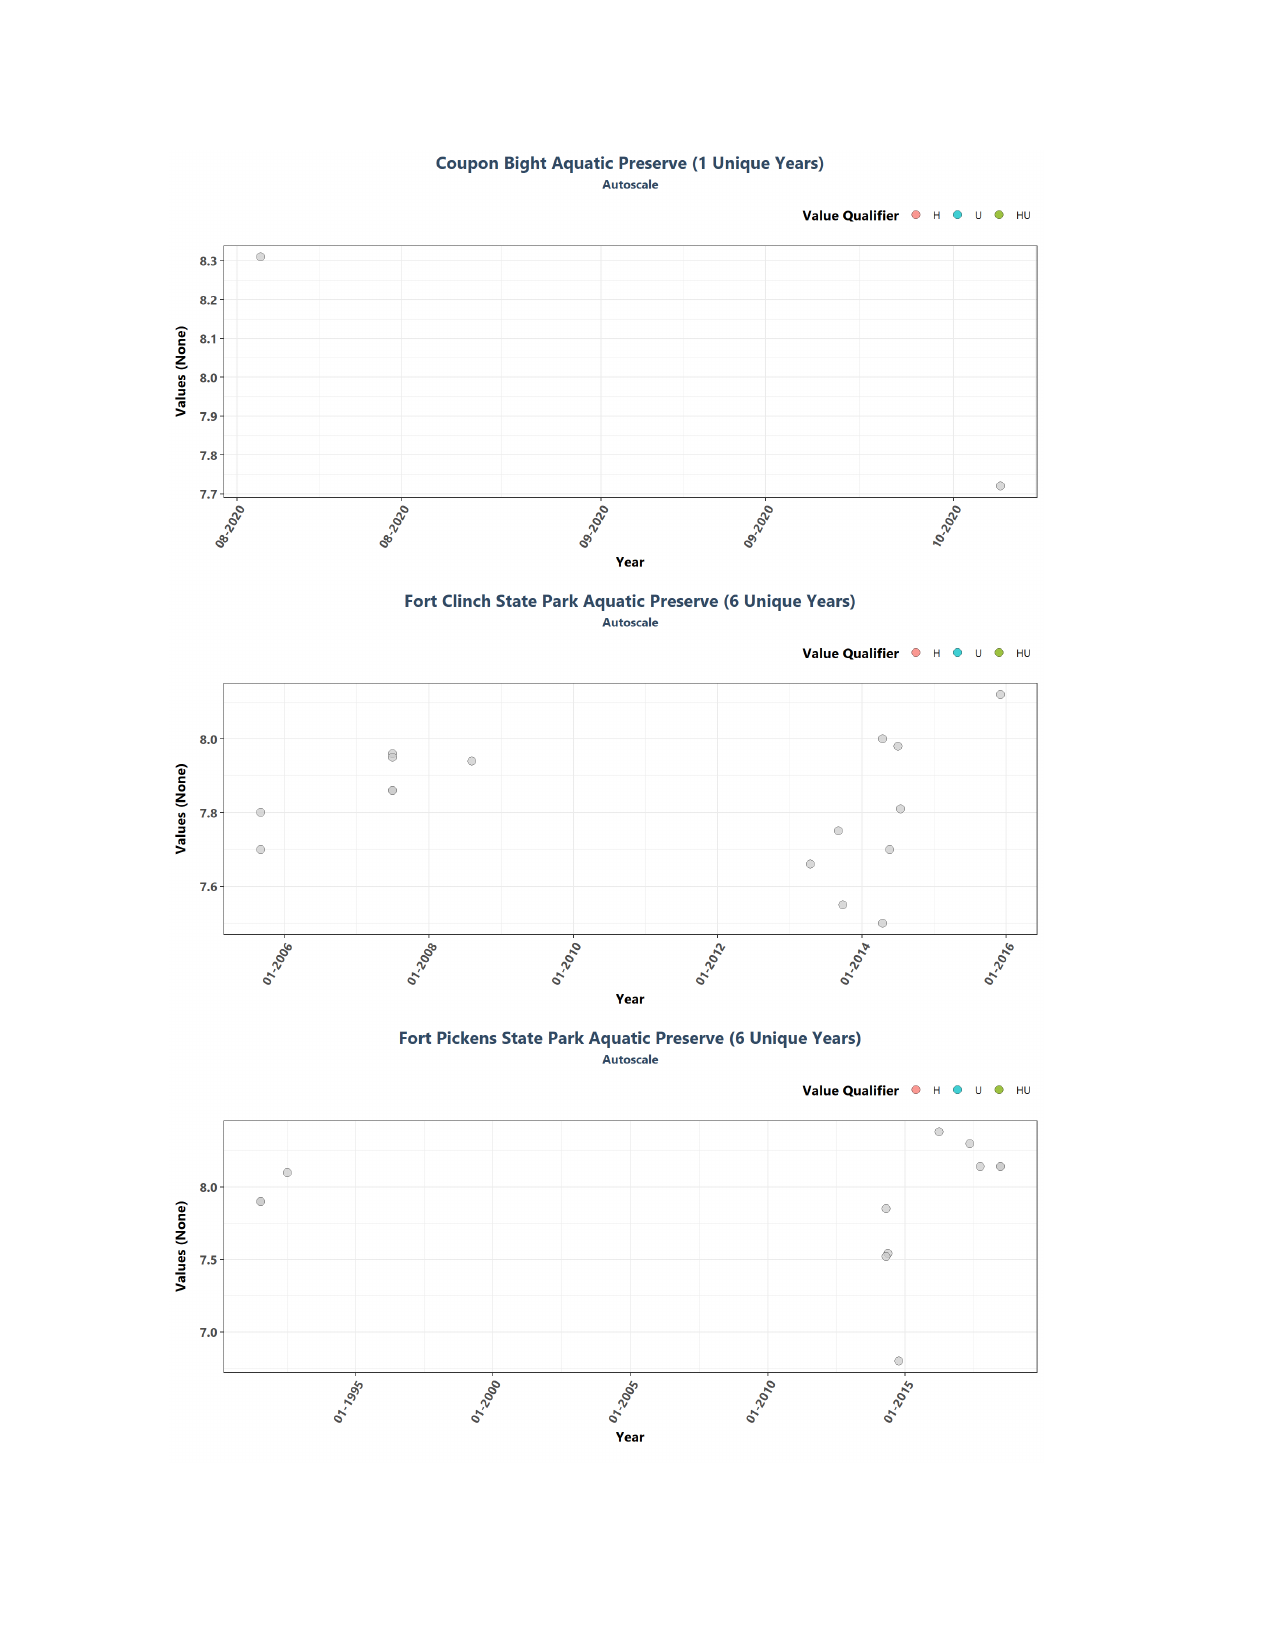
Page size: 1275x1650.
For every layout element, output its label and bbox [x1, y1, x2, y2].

picture [168, 150, 1044, 1463]
